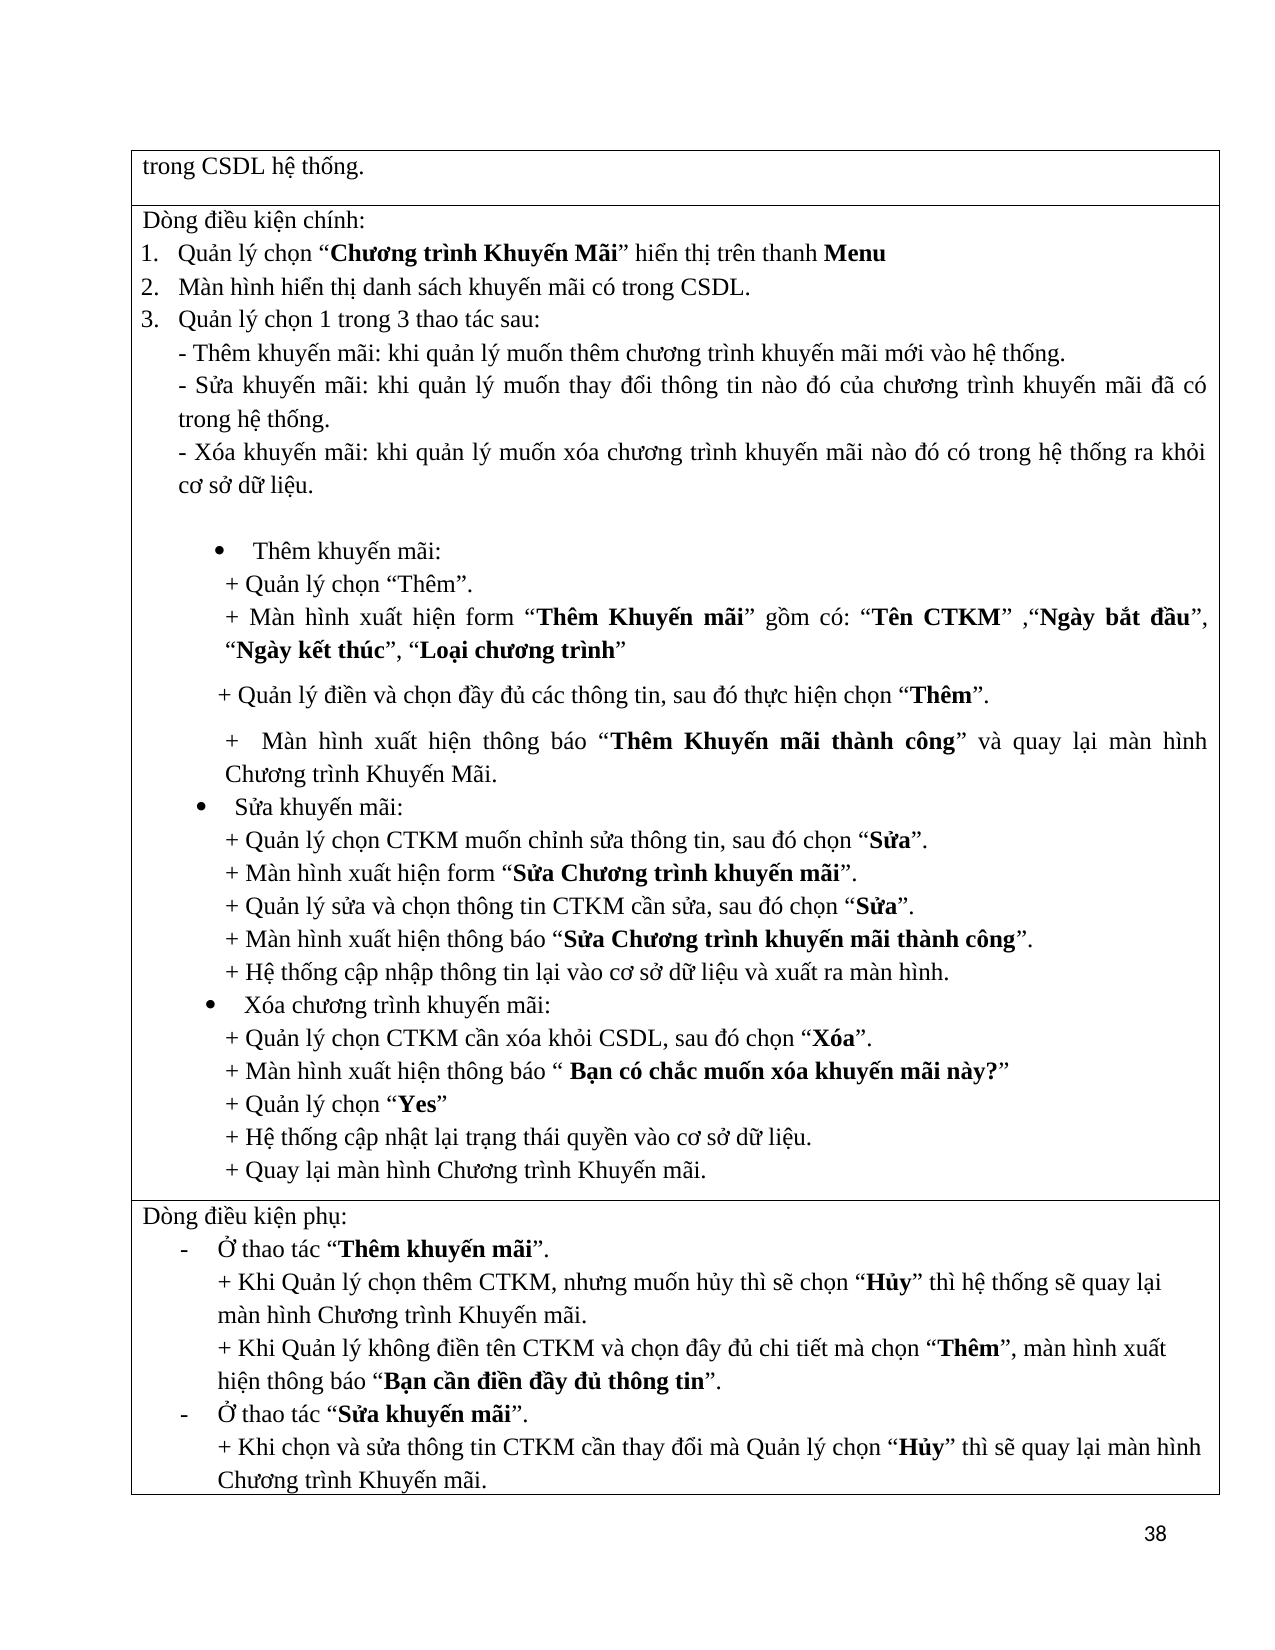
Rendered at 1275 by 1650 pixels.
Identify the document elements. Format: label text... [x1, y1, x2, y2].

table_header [132, 151, 1219, 204]
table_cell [132, 1201, 1219, 1494]
table_cell Dòng điều kiện chính: Quản lý chọn “Chương trình Khuyến Mãi” hiển thị trên thanh Menu Màn hình hiển thị danh sách khuyến mãi có trong CSDL. Quản lý chọn 1 trong 3 thao tác sau: - Thêm khuyến mãi: khi quản lý muốn thêm chương trình khuyến mãi mới vào hệ thống. - Sửa khuyến mãi: khi quản lý muốn thay đổi thông tin nào đó của chương trình khuyến mãi đã có trong hệ thống. - Xóa khuyến mãi: khi quản lý muốn xóa chương trình khuyến mãi nào đó có trong hệ thống ra khỏi cơ sở dữ liệu. Thêm khuyến mãi: + Quản lý chọn “Thêm”. + Màn hình xuất hiện form “Thêm Khuyến mãi” gồm có: “Tên CTKM” ,“Ngày bắt đầu”, “Ngày kết thúc”, “Loại chương trình” + Quản lý điền và chọn đầy đủ các thông tin, sau đó thực hiện chọn “Thêm”. + Màn hình xuất hiện thông báo “Thêm Khuyến mãi thành công” và quay lại màn hình Chương trình Khuyến Mãi. Sửa khuyến mãi: + Quản lý chọn CTKM muốn chỉnh sửa thông tin, sau đó chọn “Sửa”. + Màn hình xuất hiện form “Sửa Chương trình khuyến mãi”. + Quản lý sửa và chọn thông tin CTKM cần sửa, sau đó chọn “Sửa”. + Màn hình xuất hiện thông báo “Sửa Chương trình khuyến mãi thành công”. + Hệ thống cập nhập thông tin lại vào cơ sở dữ liệu và xuất ra màn hình. Xóa chương trình khuyến mãi: + Quản lý chọn CTKM cần xóa khỏi CSDL, sau đó chọn “Xóa”. + Màn hình xuất hiện thông báo “ Bạn có chắc muốn xóa khuyến mãi này?” + Quản lý chọn “Yes” + Hệ thống cập nhật lại trạng thái quyền vào cơ sở dữ liệu. + Quay lại màn hình Chương trình Khuyến mãi. [132, 206, 1219, 1200]
